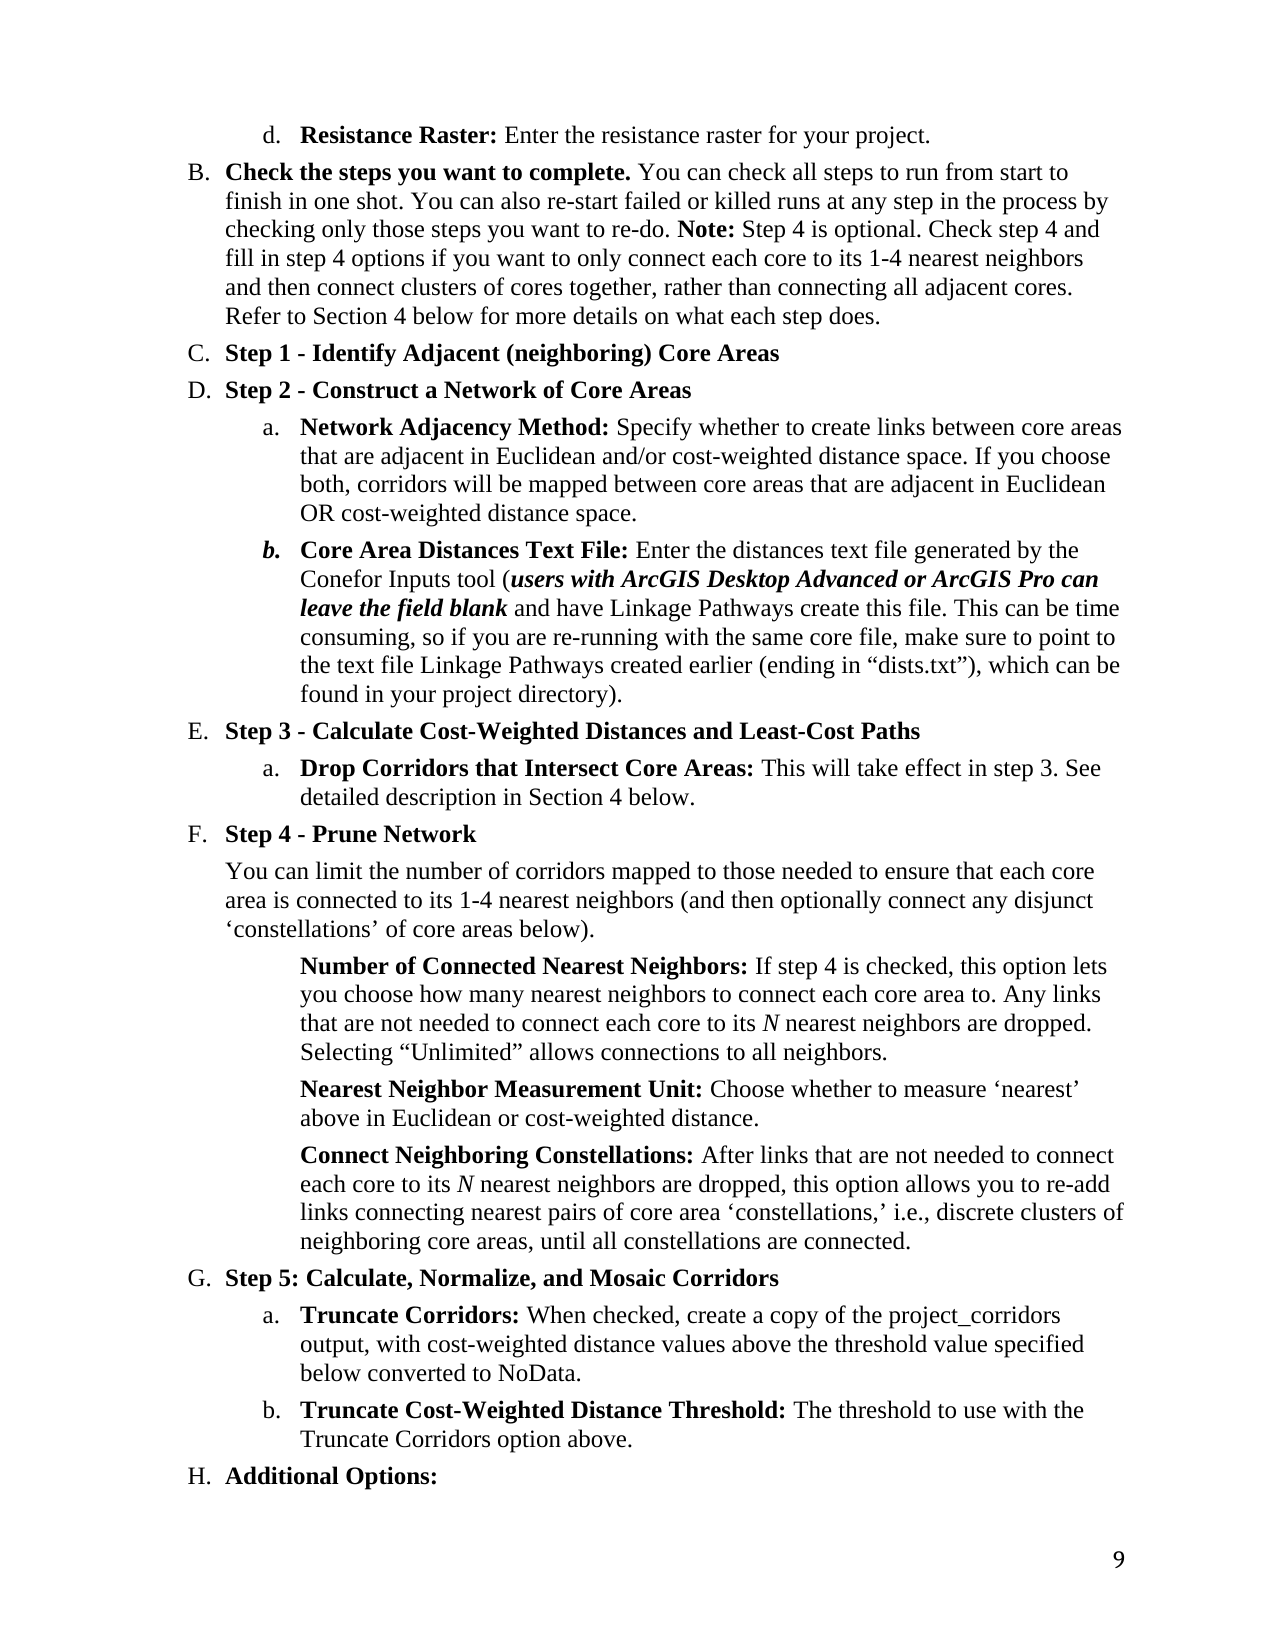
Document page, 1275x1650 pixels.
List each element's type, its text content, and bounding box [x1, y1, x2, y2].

list Number of Connected Nearest Neighbors: If step 4 is checked, this option lets you choose how many nearest neighbors to connect each core area to. Any links that are not needed to connect each core to its N nearest neighbors are dropped. Selecting “Unlimited” allows connections to all neighbors. [300, 951, 1125, 1066]
list Step 3 - Calculate Cost-Weighted Distances and Least-Cost Paths [187, 716, 1125, 745]
list Truncate Corridors: When checked, create a copy of the project_corridors output, with cost-weighted distance values above the threshold value specified below converted to NoData. [262, 1300, 1125, 1387]
list You can limit the number of corridors mapped to those needed to ensure that each core area is connected to its 1-4 nearest neighbors (and then optionally connect any disjunct ‘constellations’ of core areas below). [225, 856, 1125, 942]
list Step 2 - Construct a Network of Core Areas [187, 375, 1125, 404]
list Step 5: Calculate, Normalize, and Mosaic Corridors [187, 1263, 1125, 1292]
list Step 4 - Prune Network [187, 819, 1125, 848]
list Network Adjacency Method: Specify whether to create links between core areas that are adjacent in Euclidean and/or cost-weighted distance space. If you choose both, corridors will be mapped between core areas that are adjacent in Euclidean OR cost-weighted distance space. [262, 412, 1125, 527]
list Nearest Neighbor Measurement Unit: Choose whether to measure ‘nearest’ above in Euclidean or cost-weighted distance. [300, 1074, 1125, 1132]
list Resistance Raster: Enter the resistance raster for your project. [262, 120, 1125, 149]
list Additional Options: [187, 1461, 1125, 1489]
list Check the steps you want to complete. You can check all steps to run from start to finish in one shot. You can also re-start failed or killed runs at any step in the process by checking only those steps you want to re-do. Note: Step 4 is optional. Check step 4 and fill in step 4 options if you want to only connect each core to its 1-4 nearest neighbors and then connect clusters of cores together, rather than connecting all adjacent cores. Refer to Section 4 below for more details on what each step does. [187, 157, 1125, 329]
list Core Area Distances Text File: Enter the distances text file generated by the Conefor Inputs tool (users with ArcGIS Desktop Advanced or ArcGIS Pro can leave the field blank and have Linkage Pathways create this file. This can be time consuming, so if you are re-running with the same core file, make sure to point to the text file Linkage Pathways created earlier (ending in “dists.txt”), which can be found in your project directory). [262, 535, 1125, 708]
list Drop Corridors that Intersect Core Areas: This will take effect in step 3. See detailed description in Section 4 below. [262, 753, 1125, 811]
list Connect Neighboring Constellations: After links that are not needed to connect each core to its N nearest neighbors are dropped, this option allows you to re-add links connecting nearest pairs of core area ‘constellations,’ i.e., discrete clusters of neighboring core areas, until all constellations are connected. [300, 1140, 1125, 1255]
list Step 1 - Identify Adjacent (neighboring) Core Areas [187, 338, 1125, 367]
list Truncate Cost-Weighted Distance Threshold: The threshold to use with the Truncate Corridors option above. [262, 1395, 1125, 1452]
